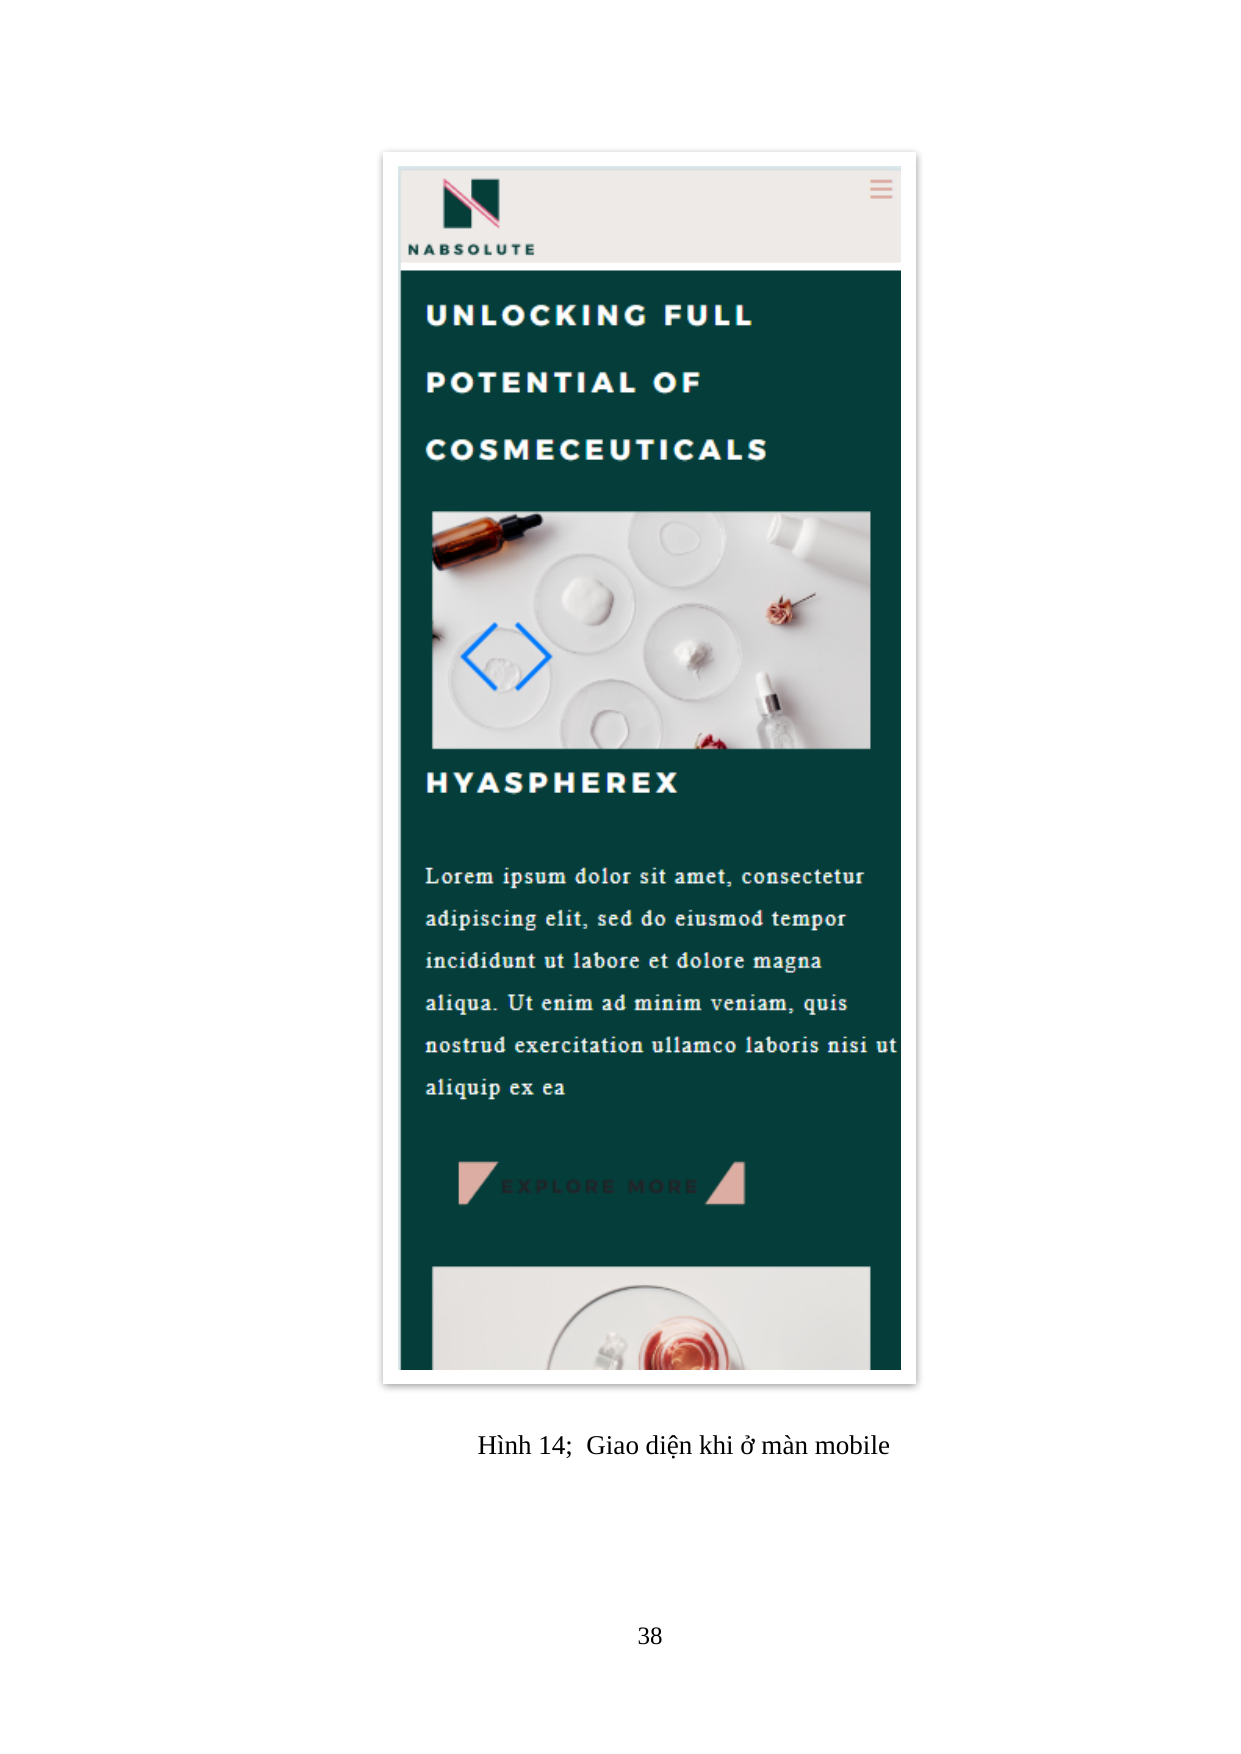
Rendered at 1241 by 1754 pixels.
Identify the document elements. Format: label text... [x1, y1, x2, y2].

text Hình 14; Giao diện khi ở màn mobile [177, 1429, 1122, 1460]
picture [398, 166, 901, 1370]
